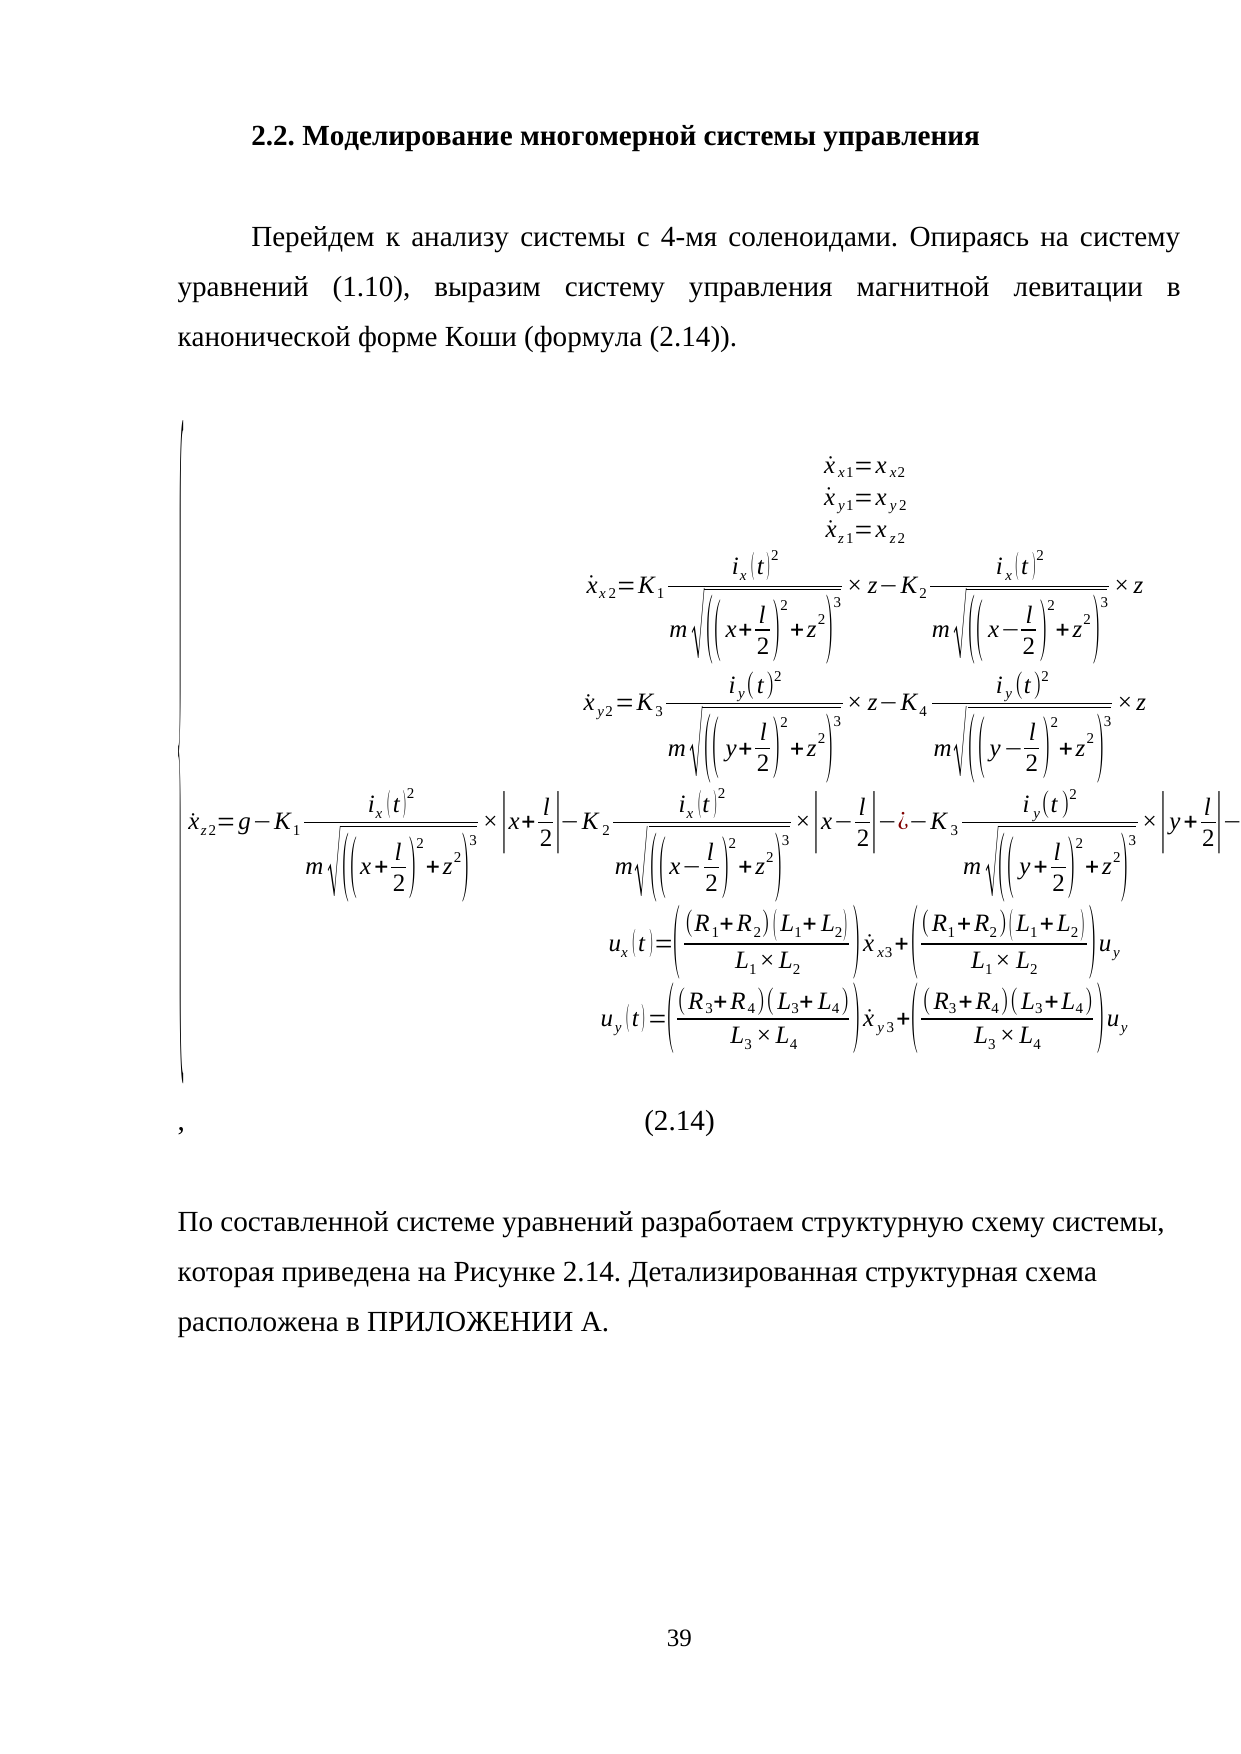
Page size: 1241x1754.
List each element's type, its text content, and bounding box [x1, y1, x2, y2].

text , (2.14) [177, 420, 1181, 1137]
text По составленной системе уравнений разработаем структурную схему системы, которая приведена на Рисунке 2.14. Детализированная структурная схема расположена в ПРИЛОЖЕНИИ A. [177, 1204, 1181, 1338]
text Перейдем к анализу системы с 4-мя соленоидами. Опираясь на систему уравнений (1.10), выразим систему управления магнитной левитации в канонической форме Коши (формула (2.14)). [177, 219, 1181, 353]
text 2.2. Моделирование многомерной системы управления [177, 118, 1181, 152]
